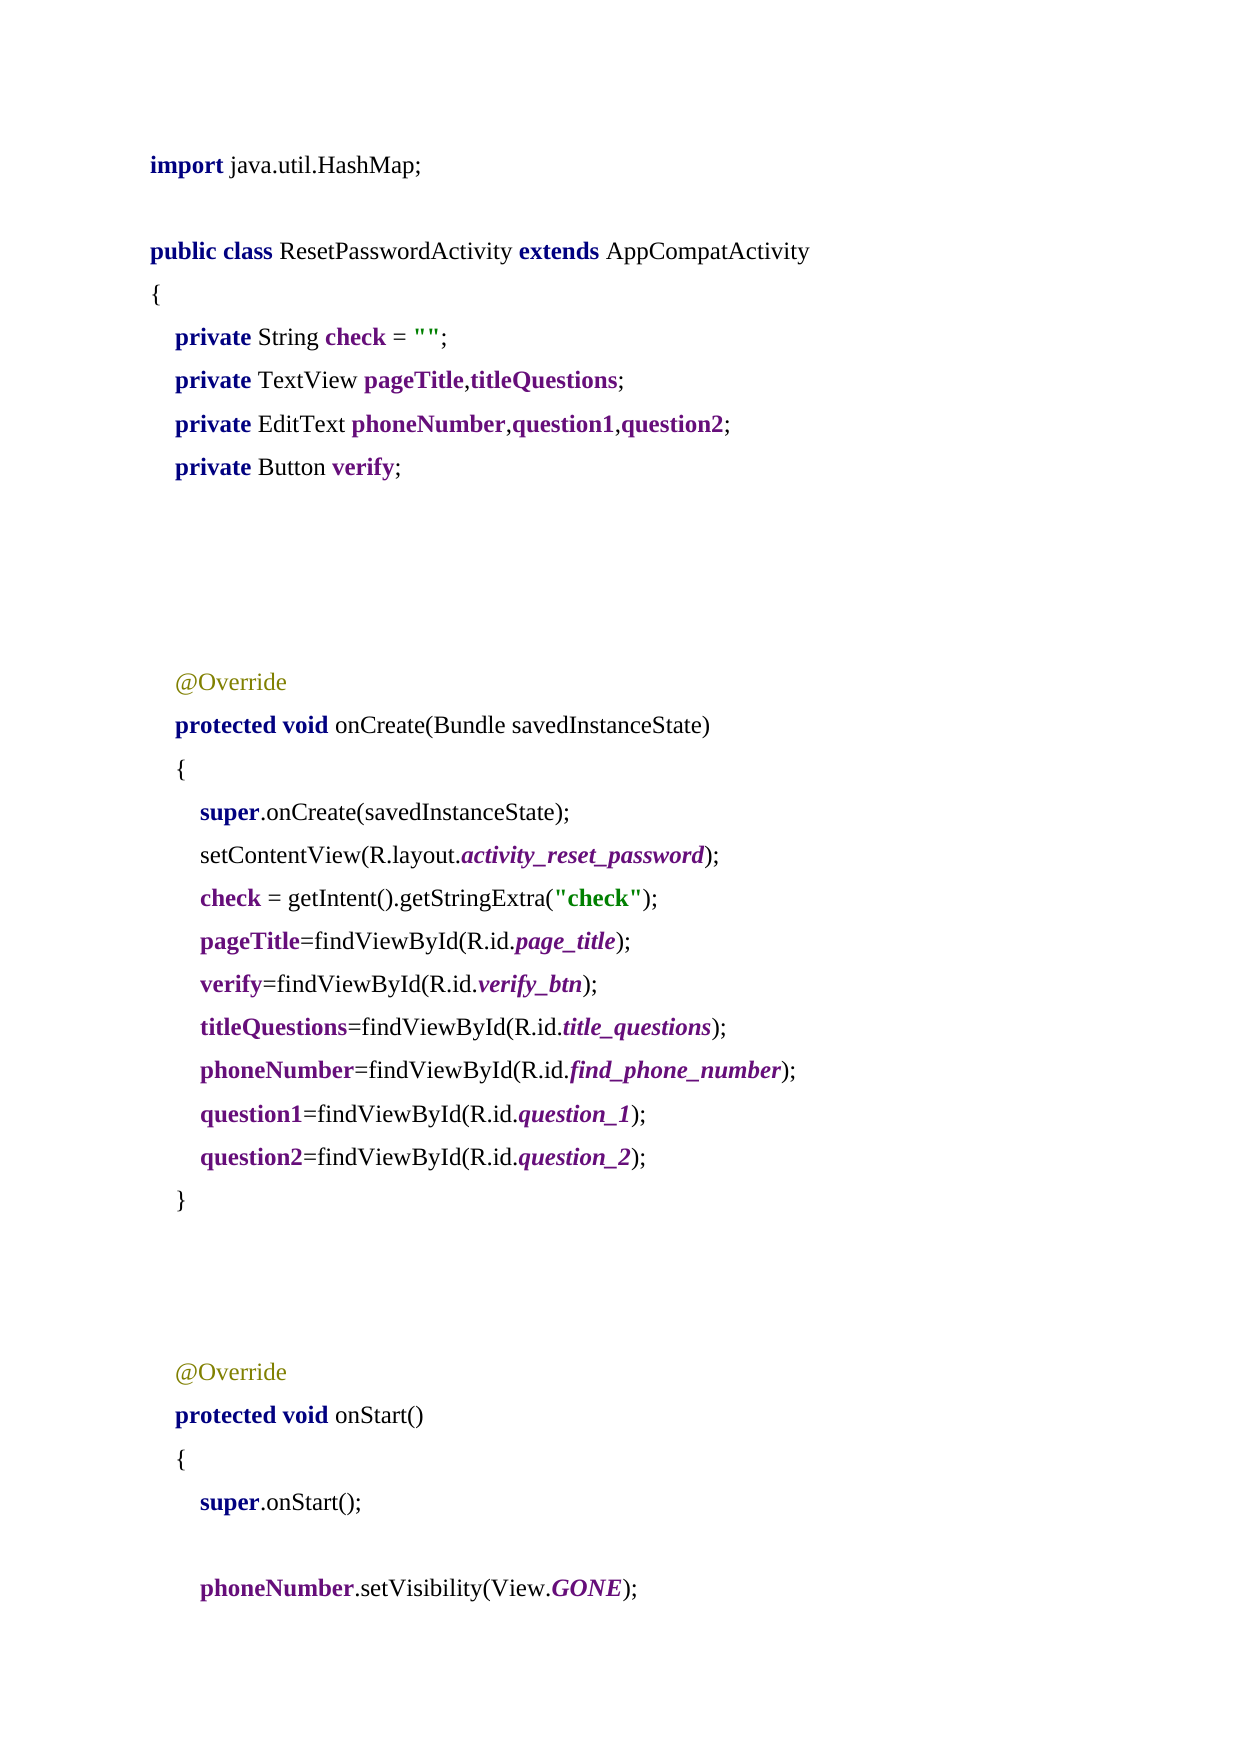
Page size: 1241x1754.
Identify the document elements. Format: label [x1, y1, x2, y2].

text [150, 150, 1090, 1602]
